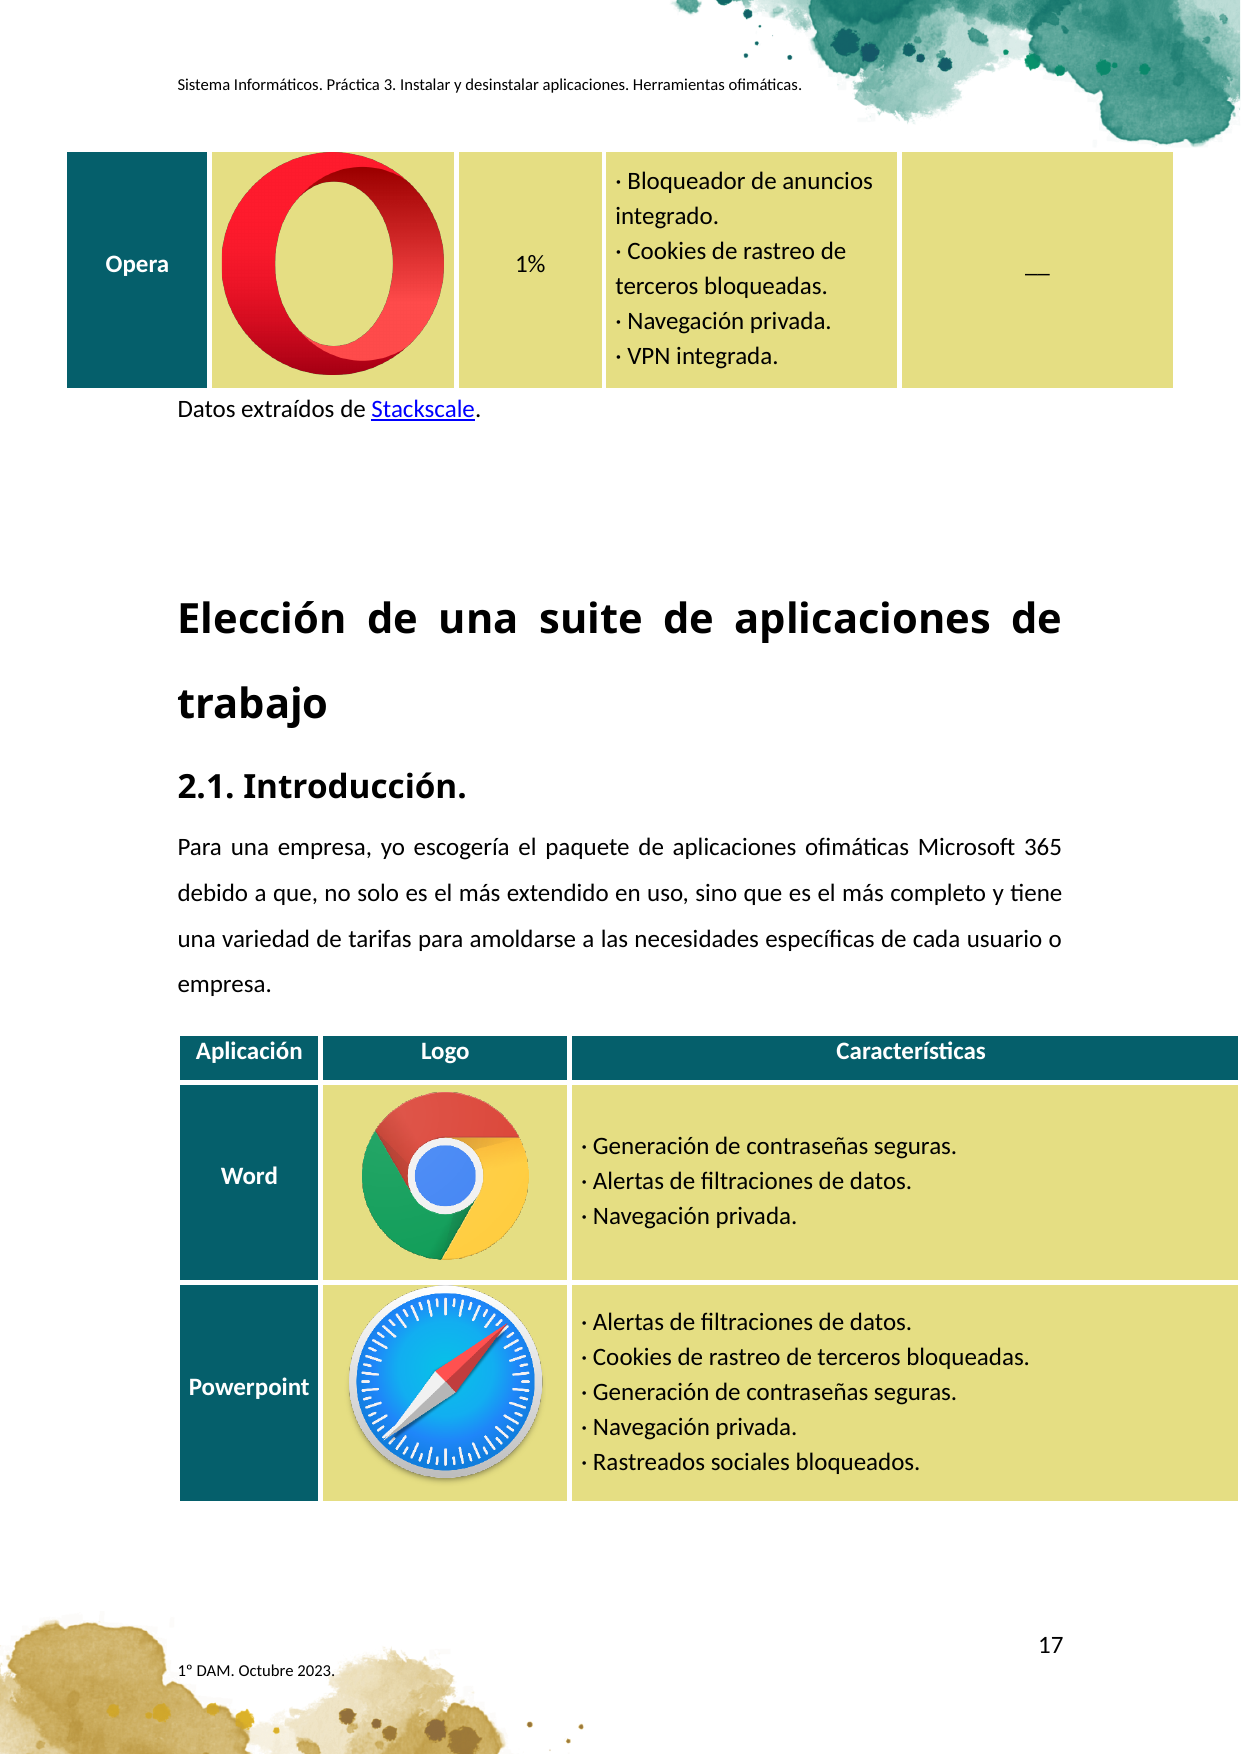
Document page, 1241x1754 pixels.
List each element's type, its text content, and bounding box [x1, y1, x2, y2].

table_header Logo [323, 1036, 567, 1080]
table_cell 1% [459, 152, 602, 388]
text Datos extraídos de Stackscale. [177, 393, 1063, 424]
table_cell · Bloqueador de anuncios integrado. · Cookies de rastreo de terceros bloqueadas. · Navegación privada. · VPN integrada. [606, 152, 897, 388]
subtitle Elección de una suite de aplicaciones de trabajo [177, 589, 1063, 731]
subtitle 2.1. Introducción. [177, 763, 1063, 808]
table_cell Word [180, 1085, 318, 1280]
picture [403, 0, 1241, 380]
table_cell [323, 1085, 567, 1280]
picture [354, 1085, 536, 1267]
table_cell __ [902, 152, 1173, 388]
picture [343, 1285, 547, 1487]
picture [0, 1275, 1139, 1754]
table_cell · Generación de contraseñas seguras. · Alertas de filtraciones de datos. · Navegación privada. [572, 1085, 1238, 1280]
table_header Aplicación [180, 1036, 318, 1080]
table_cell Opera [67, 152, 207, 388]
picture [221, 152, 444, 375]
text Para una empresa, yo escogería el paquete de aplicaciones ofimáticas Microsoft 365 debido a que, no solo es el más extendido en uso, sino que es el más completo y tiene una variedad de tarifas para amoldarse a las necesidades específicas de cada usuario o empresa. [177, 831, 1063, 999]
table_cell Powerpoint [180, 1285, 318, 1501]
table_cell [212, 152, 454, 388]
table_header Características [572, 1036, 1238, 1080]
table_cell [323, 1285, 567, 1501]
